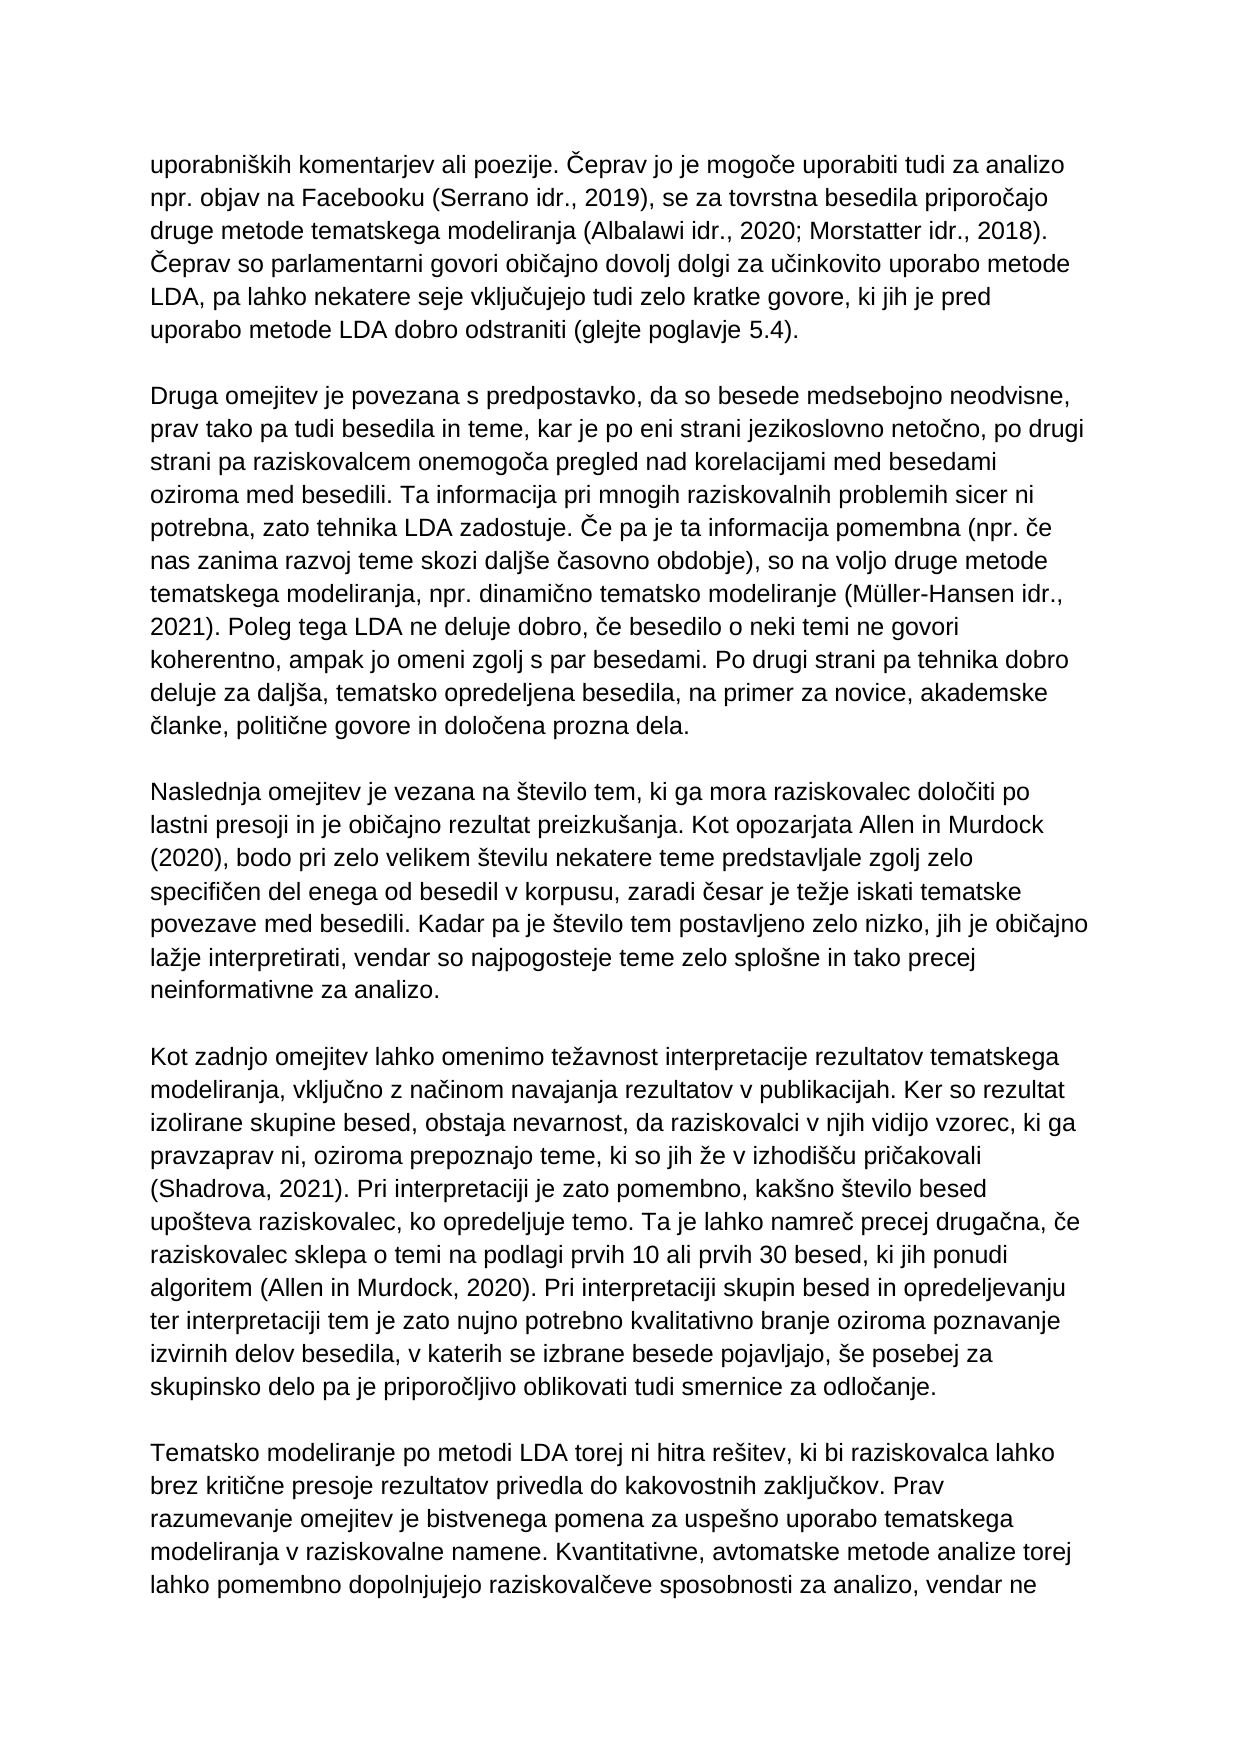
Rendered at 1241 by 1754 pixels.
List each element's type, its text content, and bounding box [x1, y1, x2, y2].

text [150, 1438, 1090, 1599]
text Druga omejitev je povezana s predpostavko, da so besede medsebojno neodvisne, prav tako pa tudi besedila in teme, kar je po eni strani jezikoslovno netočno, po drugi strani pa raziskovalcem onemogoča pregled nad korelacijami med besedami oziroma med besedili. Ta informacija pri mnogih raziskovalnih problemih sicer ni potrebna, zato tehnika LDA zadostuje. Če pa je ta informacija pomembna (npr. če nas zanima razvoj teme skozi daljše časovno obdobje), so na voljo druge metode tematskega modeliranja, npr. dinamično tematsko modeliranje (Müller-Hansen idr., 2021). Poleg tega LDA ne deluje dobro, če besedilo o neki temi ne govori koherentno, ampak jo omeni zgolj s par besedami. Po drugi strani pa tehnika dobro deluje za daljša, tematsko opredeljena besedila, na primer za novice, akademske članke, politične govore in določena prozna dela. [150, 381, 1090, 740]
text Kot zadnjo omejitev lahko omenimo težavnost interpretacije rezultatov tematskega modeliranja, vključno z načinom navajanja rezultatov v publikacijah. Ker so rezultat izolirane skupine besed, obstaja nevarnost, da raziskovalci v njih vidijo vzorec, ki ga pravzaprav ni, oziroma prepoznajo teme, ki so jih že v izhodišču pričakovali (Shadrova, 2021). Pri interpretaciji je zato pomembno, kakšno število besed upošteva raziskovalec, ko opredeljuje temo. Ta je lahko namreč precej drugačna, če raziskovalec sklepa o temi na podlagi prvih 10 ali prvih 30 besed, ki jih ponudi algoritem (Allen in Murdock, 2020). Pri interpretaciji skupin besed in opredeljevanju ter interpretaciji tem je zato nujno potrebno kvalitativno branje oziroma poznavanje izvirnih delov besedila, v katerih se izbrane besede pojavljajo, še posebej za skupinsko delo pa je priporočljivo oblikovati tudi smernice za odločanje. [150, 1042, 1090, 1401]
text Naslednja omejitev je vezana na število tem, ki ga mora raziskovalec določiti po lastni presoji in je običajno rezultat preizkušanja. Kot opozarjata Allen in Murdock (2020), bodo pri zelo velikem številu nekatere teme predstavljale zgolj zelo specifičen del enega od besedil v korpusu, zaradi česar je težje iskati tematske povezave med besedili. Kadar pa je število tem postavljeno zelo nizko, jih je običajno lažje interpretirati, vendar so najpogosteje teme zelo splošne in tako precej neinformativne za analizo. [150, 777, 1090, 1004]
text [150, 150, 1090, 344]
